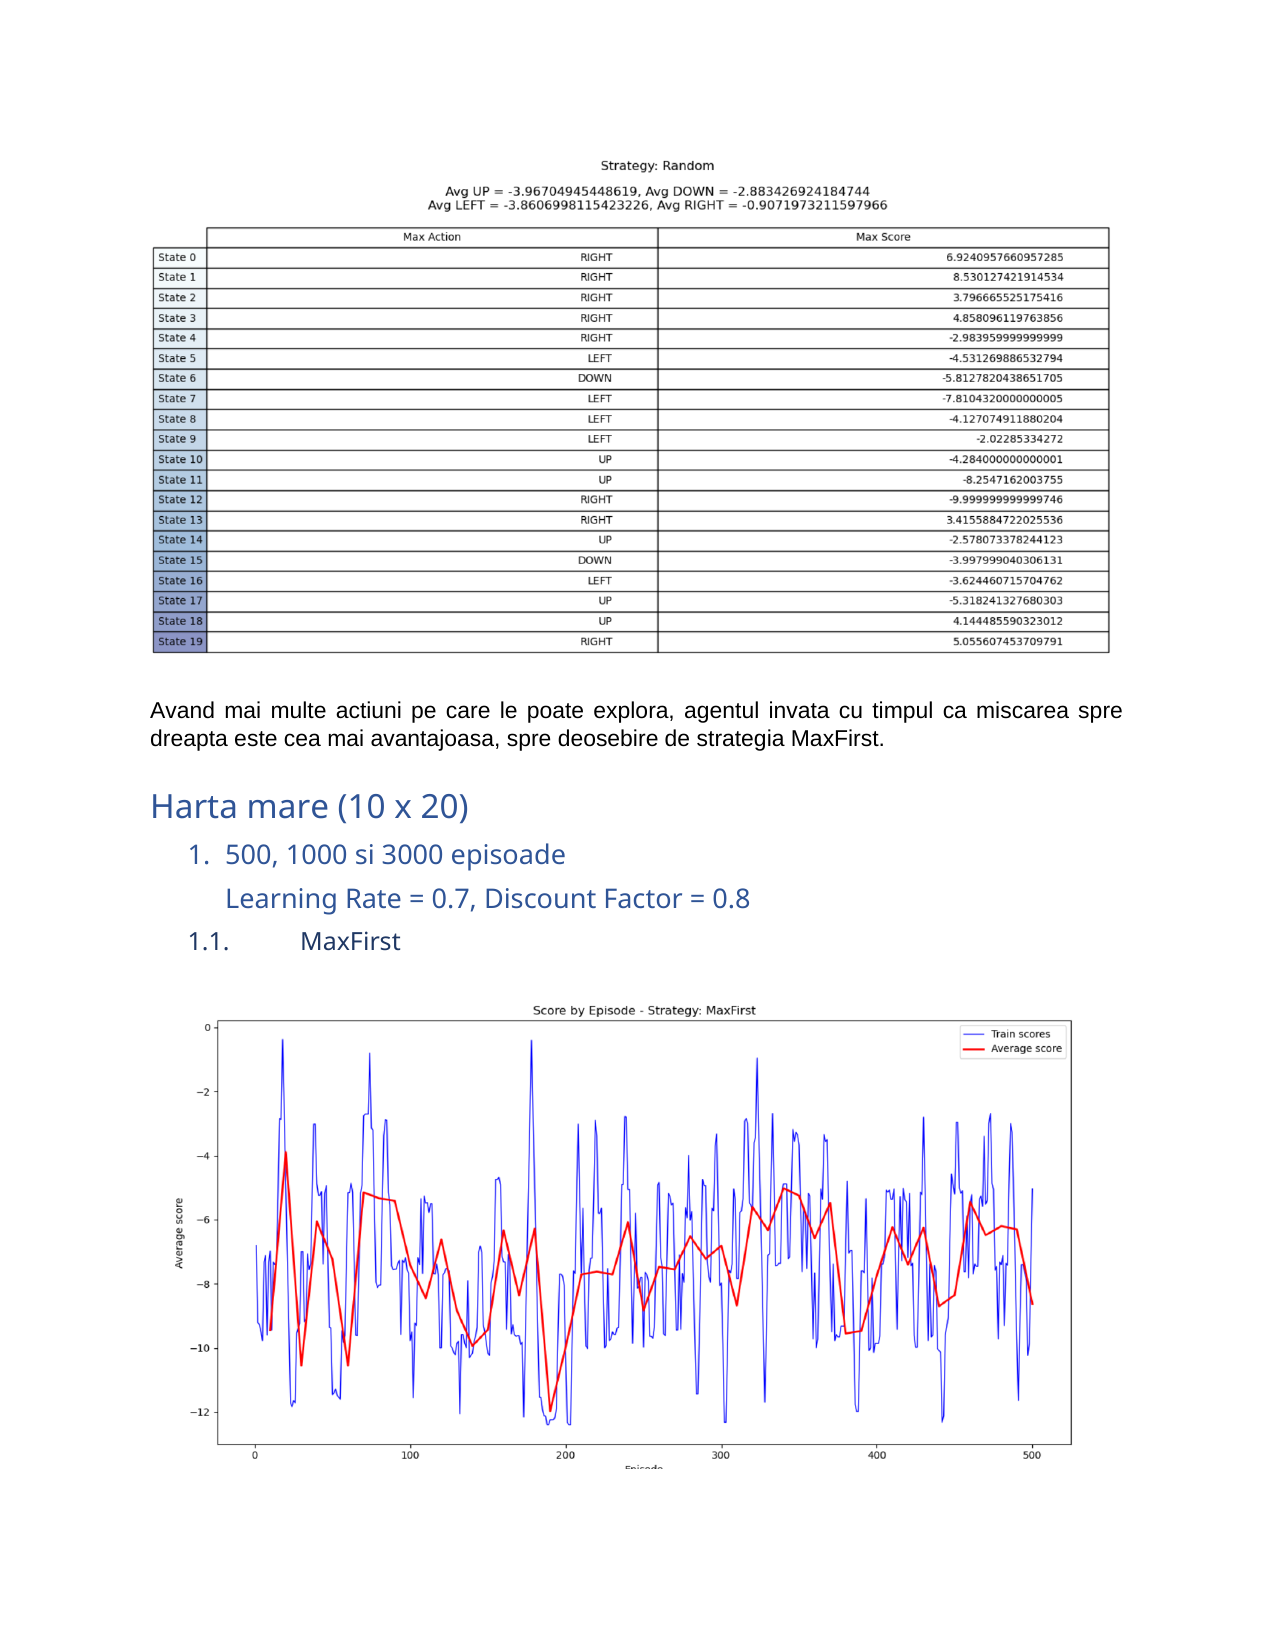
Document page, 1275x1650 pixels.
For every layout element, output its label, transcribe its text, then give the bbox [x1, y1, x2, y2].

text Avand mai multe actiuni pe care le poate explora, agentul invata cu timpul ca miscarea spre dreapta este cea mai avantajoasa, spre deosebire de strategia MaxFirst. [150, 697, 1125, 751]
subtitle Harta mare (10 x 20) [150, 783, 1125, 828]
picture [150, 985, 1125, 1469]
picture [150, 150, 1125, 666]
subtitle Learning Rate = 0.7, Discount Factor = 0.8 [225, 880, 1125, 917]
subtitle 500, 1000 si 3000 episoade [187, 836, 1125, 873]
subtitle MaxFirst [187, 924, 1125, 958]
